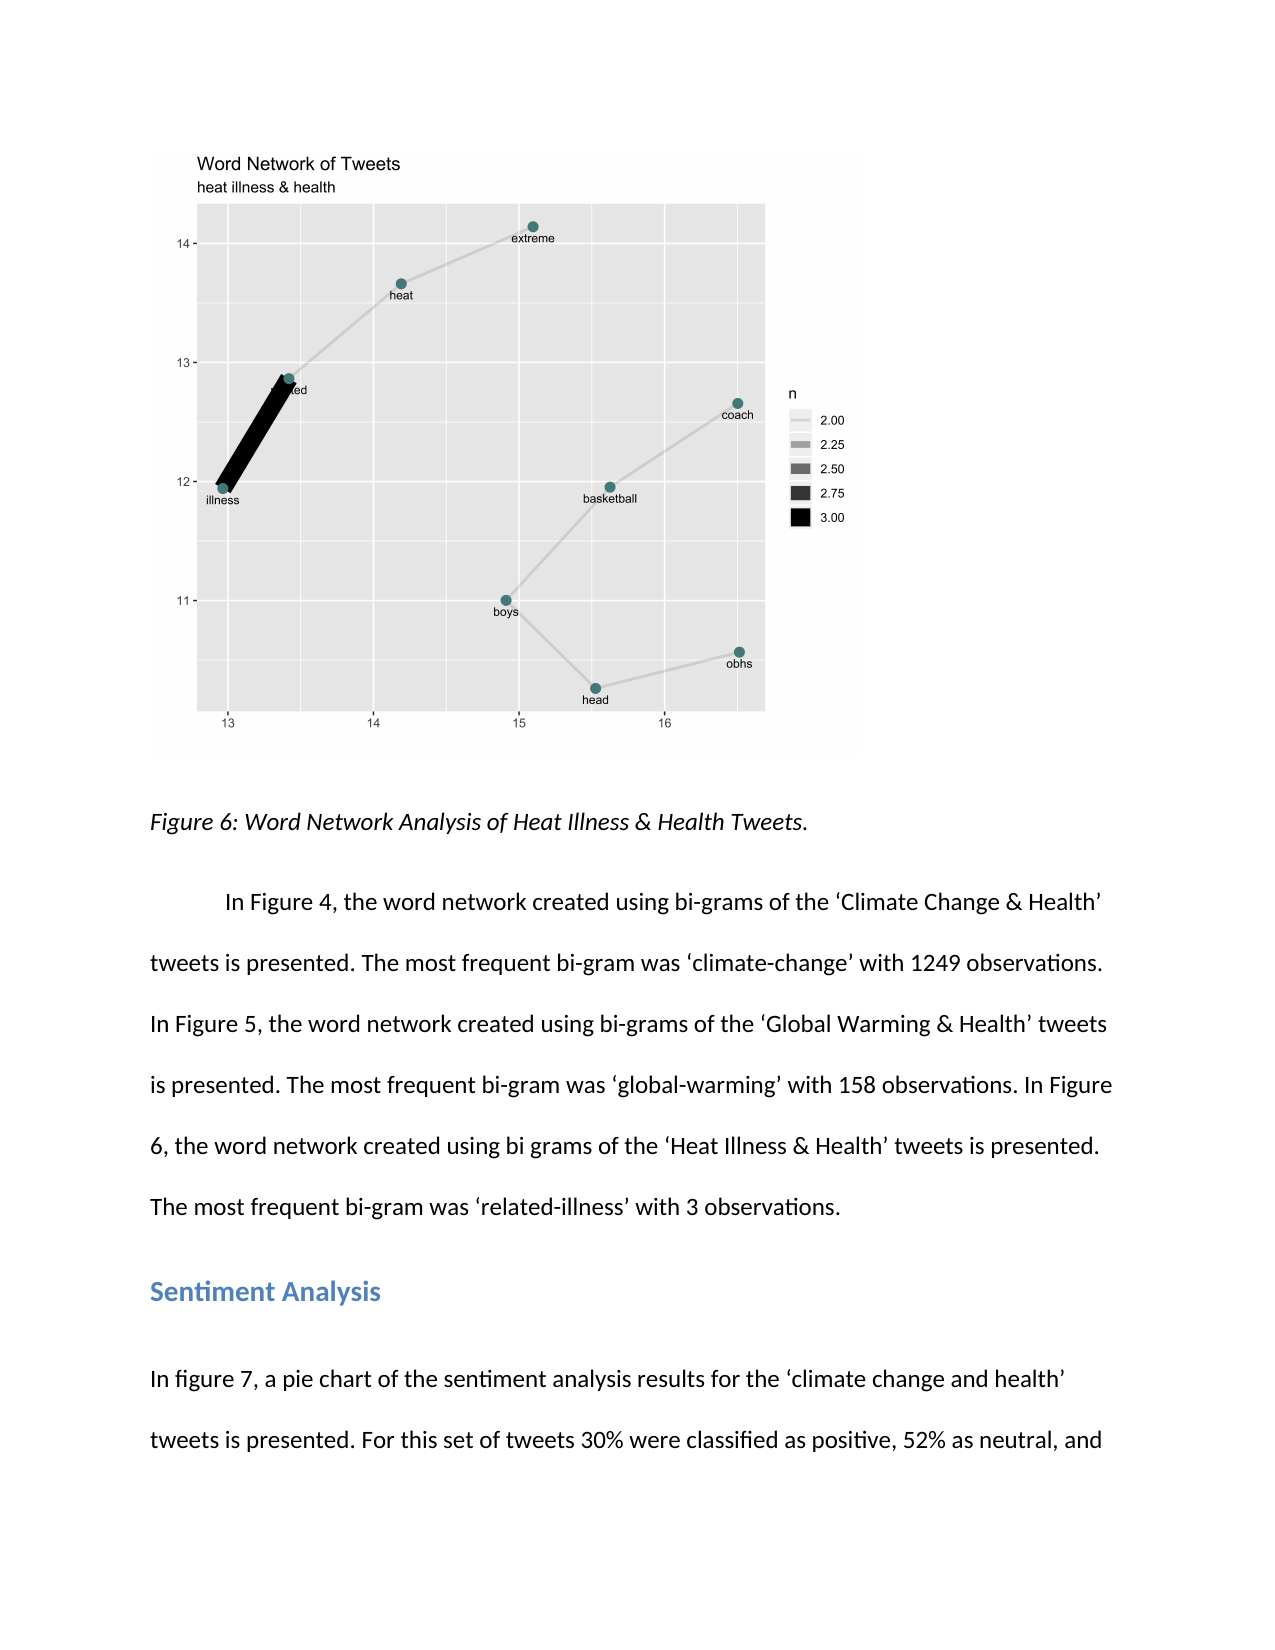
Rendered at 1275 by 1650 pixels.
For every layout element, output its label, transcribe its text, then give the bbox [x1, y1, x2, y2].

picture [150, 150, 859, 757]
text Figure 6: Word Network Analysis of Heat Illness & Health Tweets. [150, 806, 1125, 836]
subtitle Sentiment Analysis [150, 1273, 1125, 1308]
text In Figure 4, the word network created using bi-grams of the ‘Climate Change & Health’ tweets is presented. The most frequent bi-gram was ‘climate-change’ with 1249 observations. In Figure 5, the word network created using bi-grams of the ‘Global Warming & Health’ tweets is presented. The most frequent bi-gram was ‘global-warming’ with 158 observations. In Figure 6, the word network created using bi grams of the ‘Heat Illness & Health’ tweets is presented. The most frequent bi-gram was ‘related-illness’ with 3 observations. [150, 886, 1125, 1221]
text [150, 1363, 1125, 1454]
